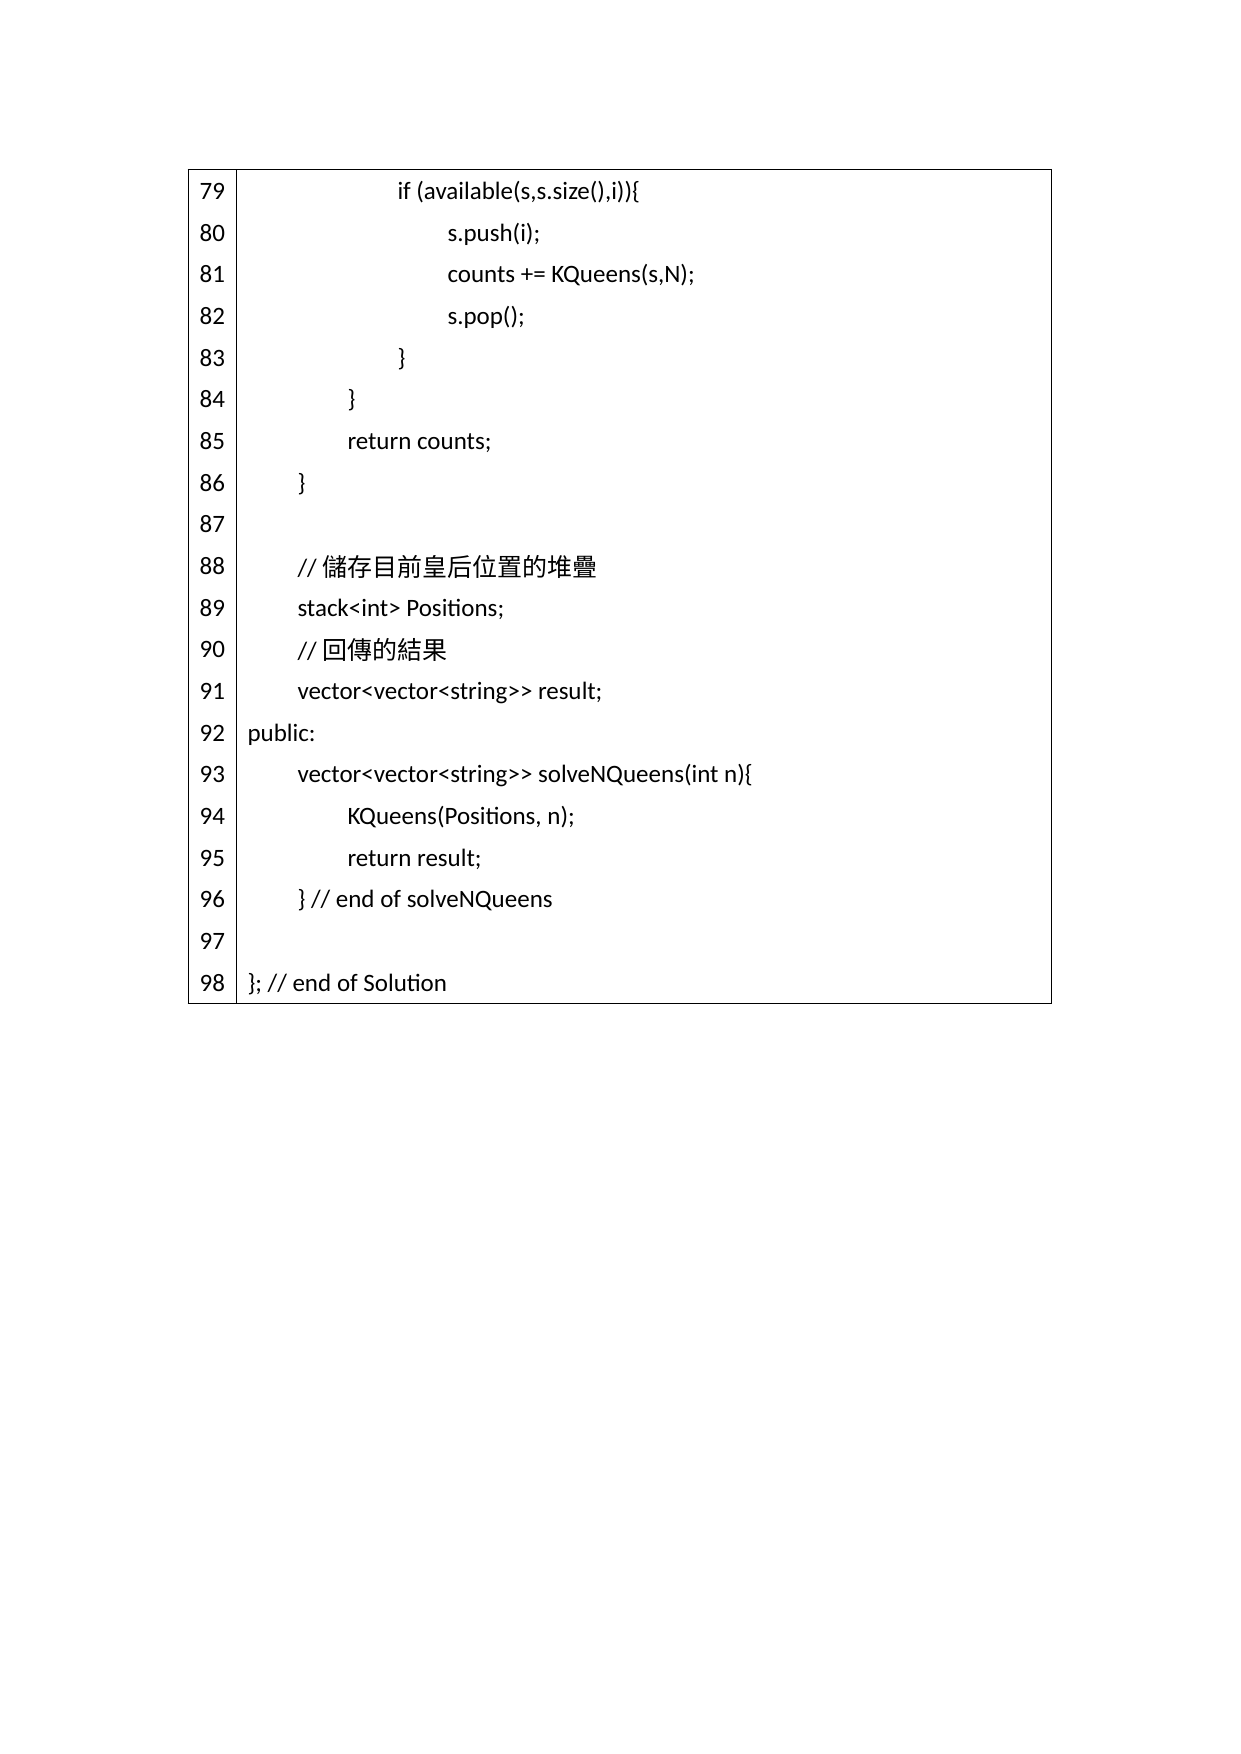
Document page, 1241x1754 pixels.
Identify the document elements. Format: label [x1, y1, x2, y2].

table_cell [237, 170, 1051, 1003]
table_cell [189, 170, 236, 1003]
